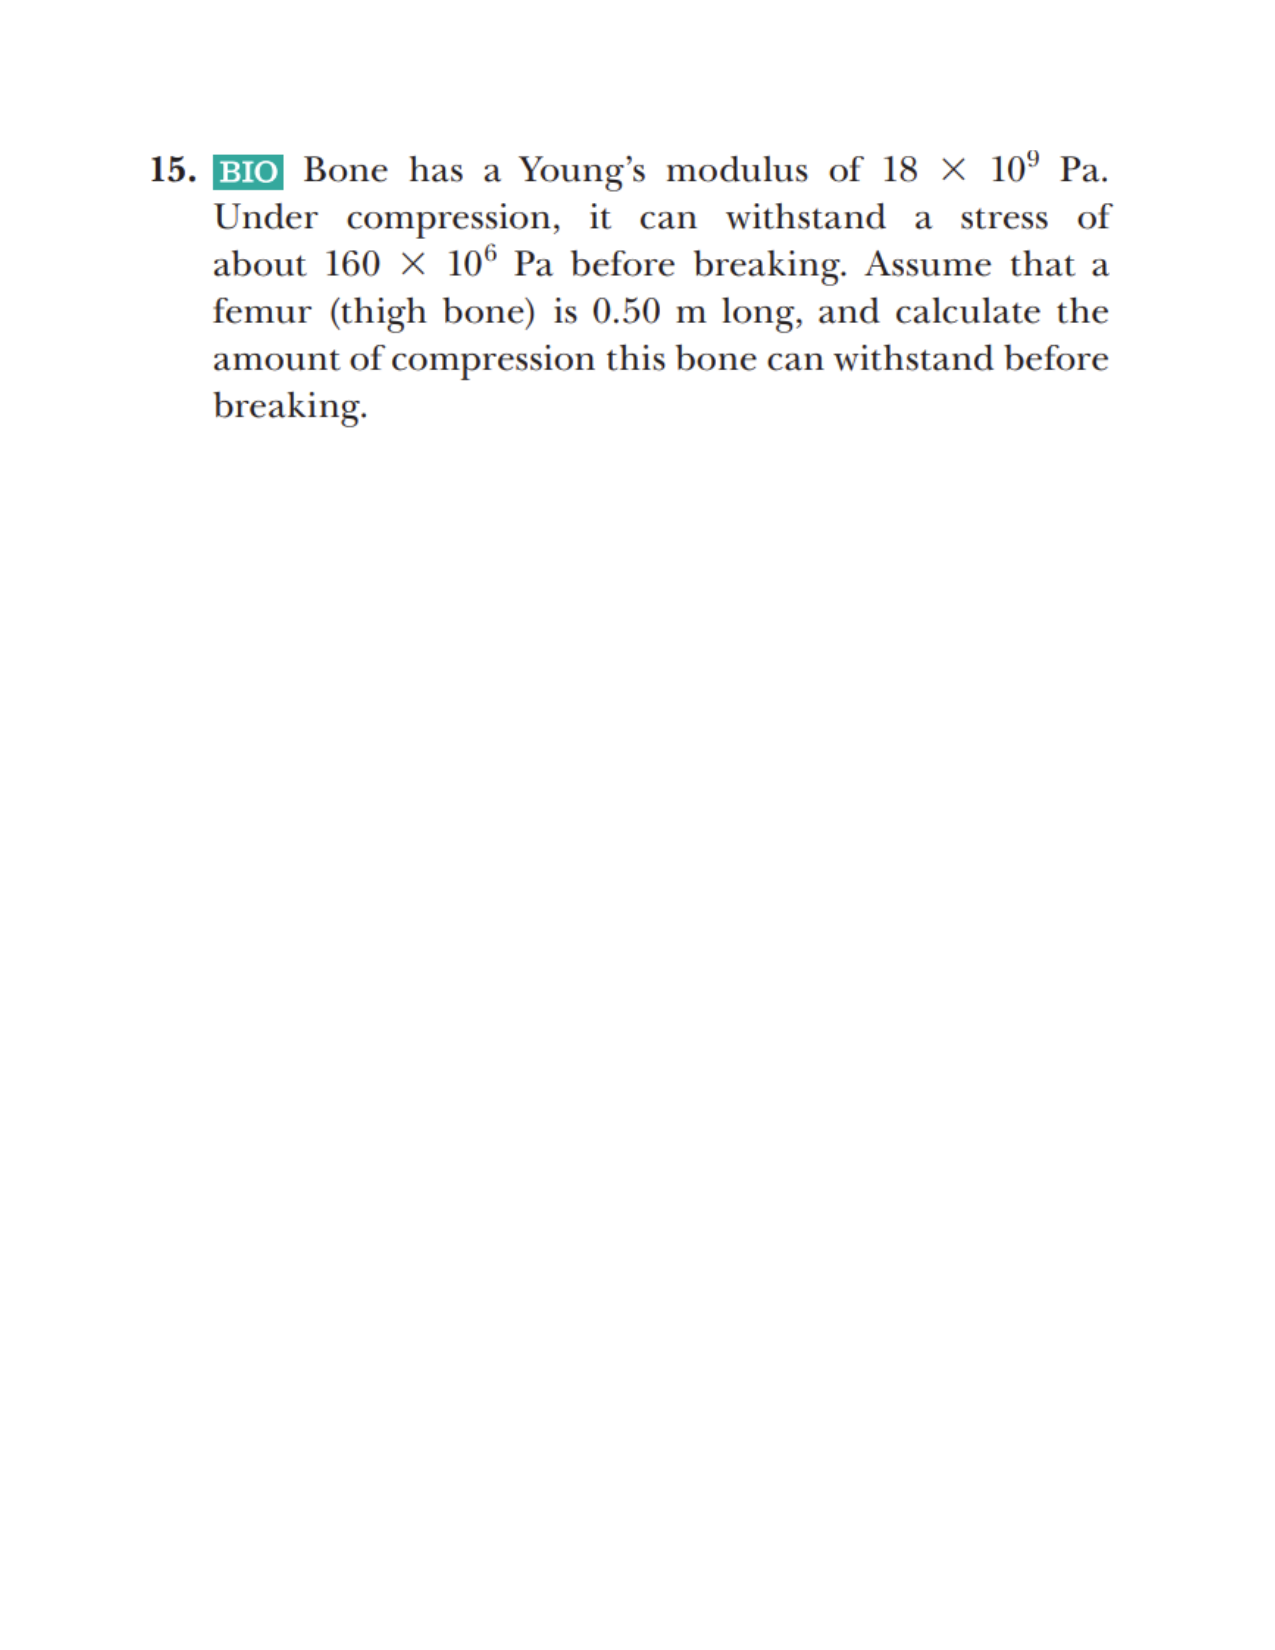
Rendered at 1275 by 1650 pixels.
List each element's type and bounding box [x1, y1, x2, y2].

picture [150, 150, 1125, 432]
